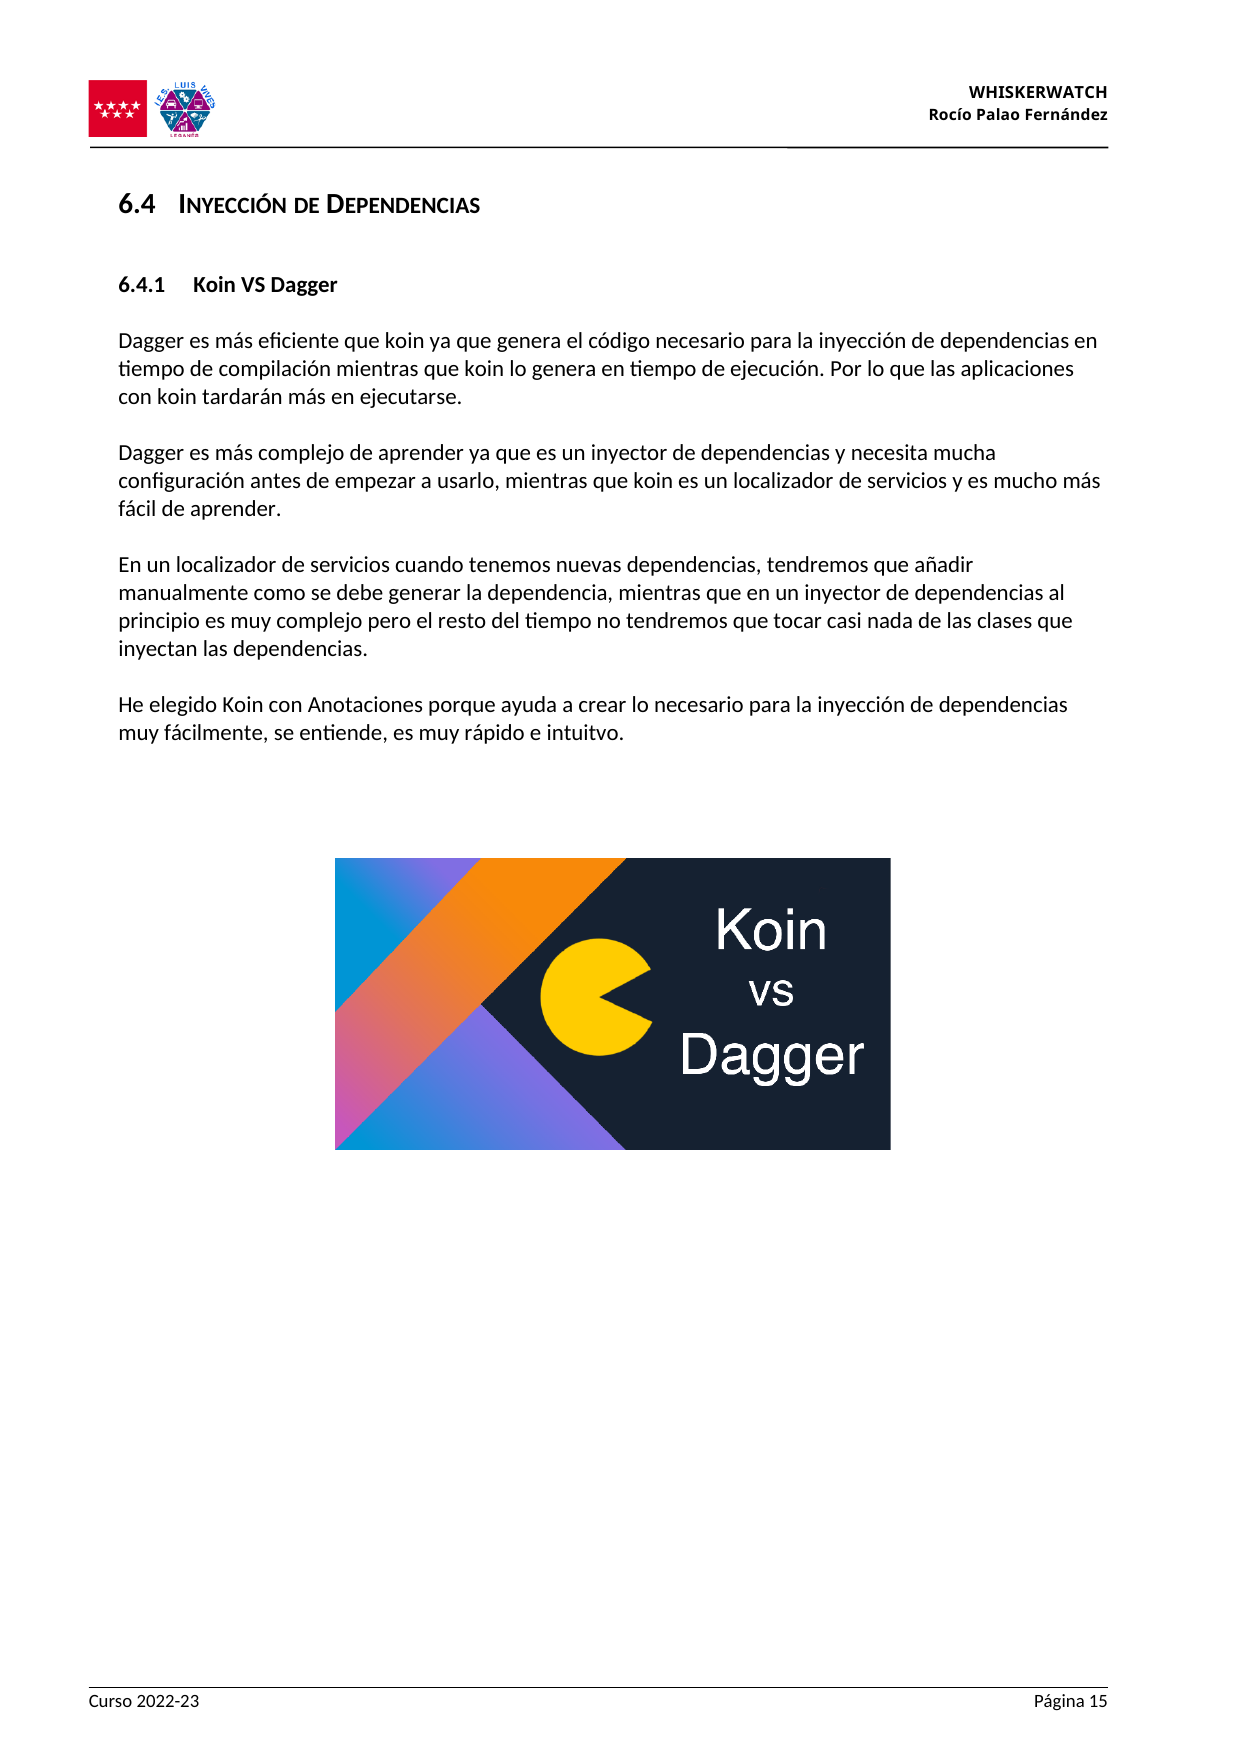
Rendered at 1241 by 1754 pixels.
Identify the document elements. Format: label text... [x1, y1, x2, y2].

subtitle Koin VS Dagger [118, 270, 1107, 298]
text En un localizador de servicios cuando tenemos nuevas dependencias, tendremos que añadir manualmente como se debe generar la dependencia, mientras que en un inyector de dependencias al principio es muy complejo pero el resto del tiempo no tendremos que tocar casi nada de las clases que inyectan las dependencias. [118, 550, 1107, 662]
text He elegido Koin con Anotaciones porque ayuda a crear lo necesario para la inyección de dependencias muy fácilmente, se entiende, es muy rápido e intuitvo. [118, 690, 1107, 746]
subtitle Inyección de Dependencias [118, 185, 1107, 221]
picture [87, 80, 215, 136]
picture [335, 858, 891, 1150]
text Dagger es más eficiente que koin ya que genera el código necesario para la inyección de dependencias en tiempo de compilación mientras que koin lo genera en tiempo de ejecución. Por lo que las aplicaciones con koin tardarán más en ejecutarse. [118, 326, 1107, 410]
text Dagger es más complejo de aprender ya que es un inyector de dependencias y necesita mucha configuración antes de empezar a usarlo, mientras que koin es un localizador de servicios y es mucho más fácil de aprender. [118, 438, 1107, 522]
